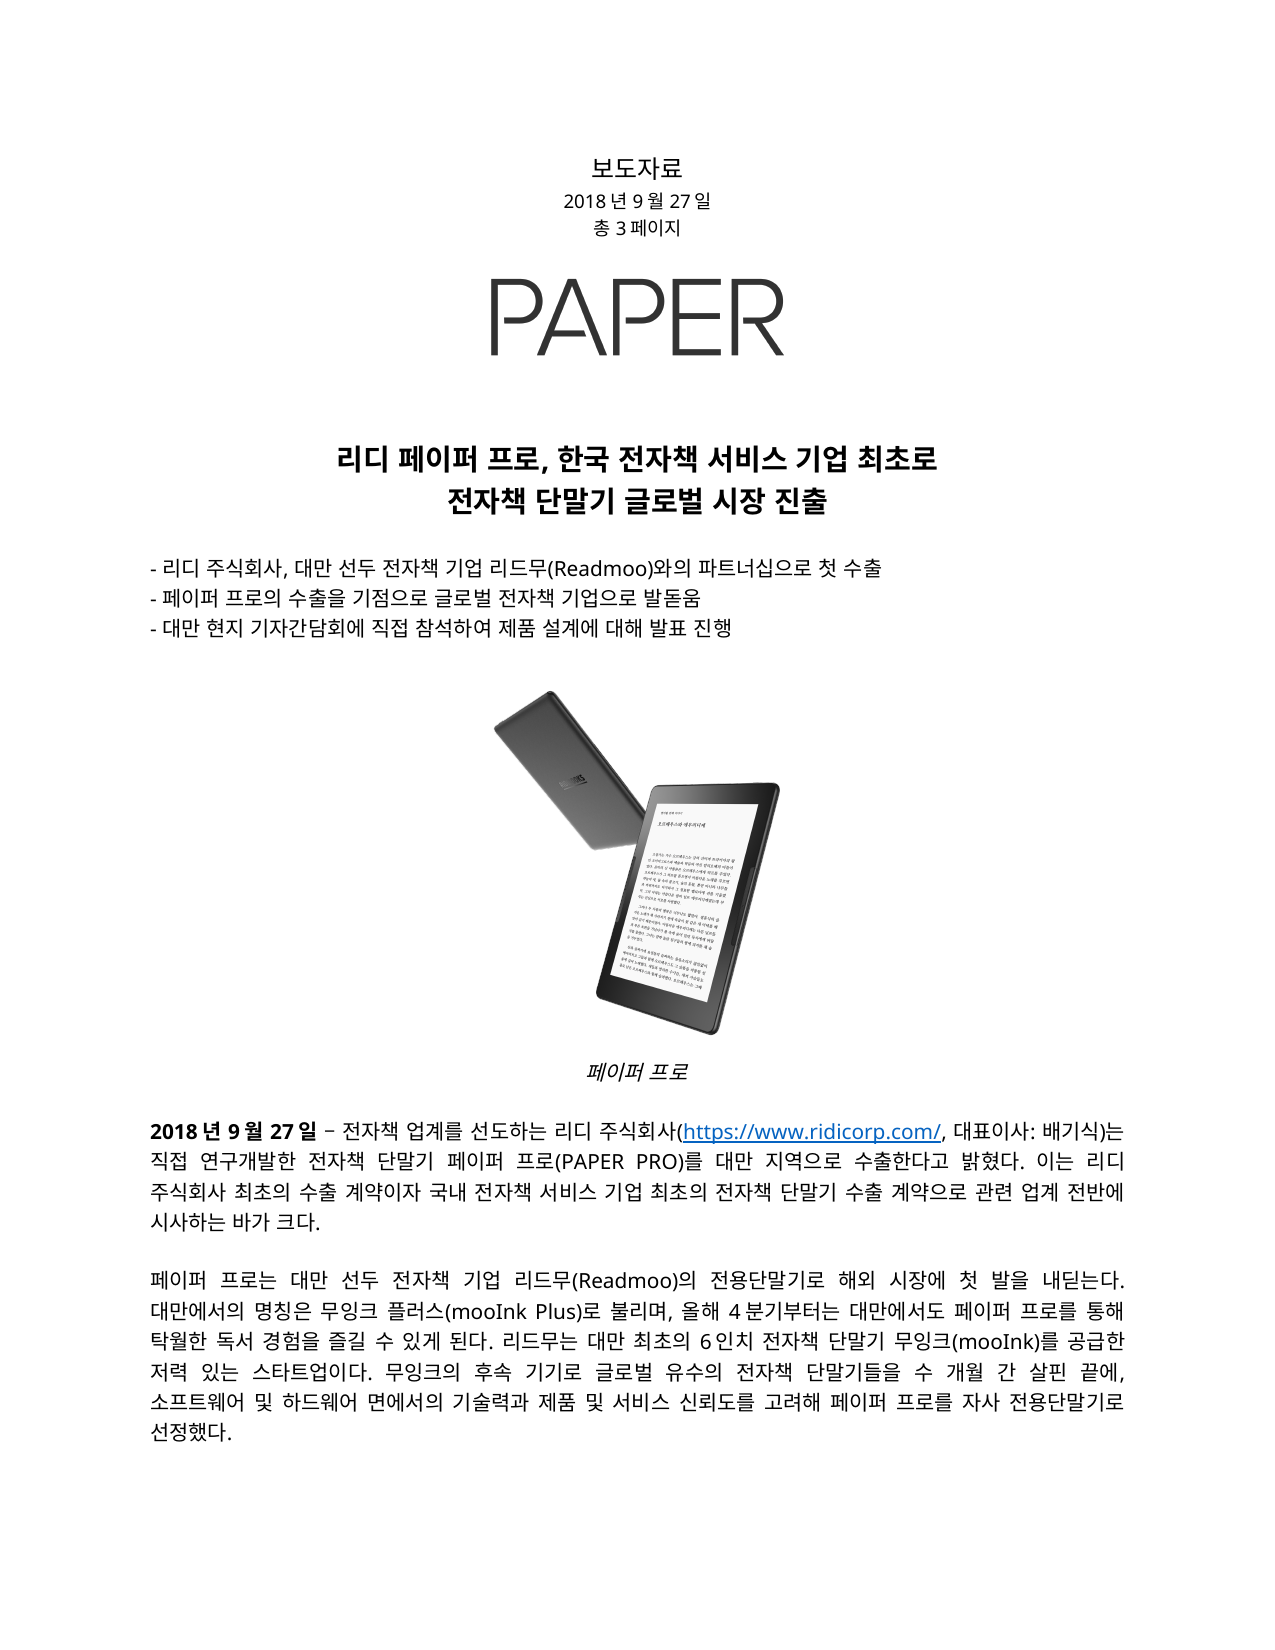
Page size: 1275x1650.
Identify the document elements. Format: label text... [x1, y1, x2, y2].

text - 페이퍼 프로의 수출을 기점으로 글로벌 전자책 기업으로 발돋움 [150, 582, 1095, 613]
text 페이퍼 프로 [150, 1057, 1125, 1087]
text - 대만 현지 기자간담회에 직접 참석하여 제품 설계에 대해 발표 진행 [150, 613, 1095, 643]
text 리디 페이퍼 프로, 한국 전자책 서비스 기업 최초로 [150, 436, 1125, 478]
text 페이퍼 프로는 대만 선두 전자책 기업 리드무(Readmoo)의 전용단말기로 해외 시장에 첫 발을 내딛는다. 대만에서의 명칭은 무잉크 플러스(mooInk Plus)로 불리며, 올해 4분기부터는 대만에서도 페이퍼 프로를 통해 탁월한 독서 경험을 즐길 수 있게 된다. 리드무는 대만 최초의 6인치 전자책 단말기 무잉크(mooInk)를 공급한 저력 있는 스타트업이다. 무잉크의 후속 기기로 글로벌 유수의 전자책 단말기들을 수 개월 간 살핀 끝에, 소프트웨어 및 하드웨어 면에서의 기술력과 제품 및 서비스 신뢰도를 고려해 페이퍼 프로를 자사 전용단말기로 선정했다. [150, 1265, 1125, 1447]
text 전자책 단말기 글로벌 시장 진출 [150, 478, 1125, 521]
picture [486, 271, 789, 364]
text 2018년 9월 27일 – 전자책 업계를 선도하는 리디 주식회사(https://www.ridicorp.com/, 대표이사: 배기식)는 직접 연구개발한 전자책 단말기 페이퍼 프로(PAPER PRO)를 대만 지역으로 수출한다고 밝혔다. 이는 리디 주식회사 최초의 수출 계약이자 국내 전자책 서비스 기업 최초의 전자책 단말기 수출 계약으로 관련 업계 전반에 시사하는 바가 크다. [150, 1115, 1125, 1236]
picture [488, 671, 787, 1057]
text - 리디 주식회사, 대만 선두 전자책 기업 리드무(Readmoo)와의 파트너십으로 첫 수출 [150, 552, 1095, 582]
